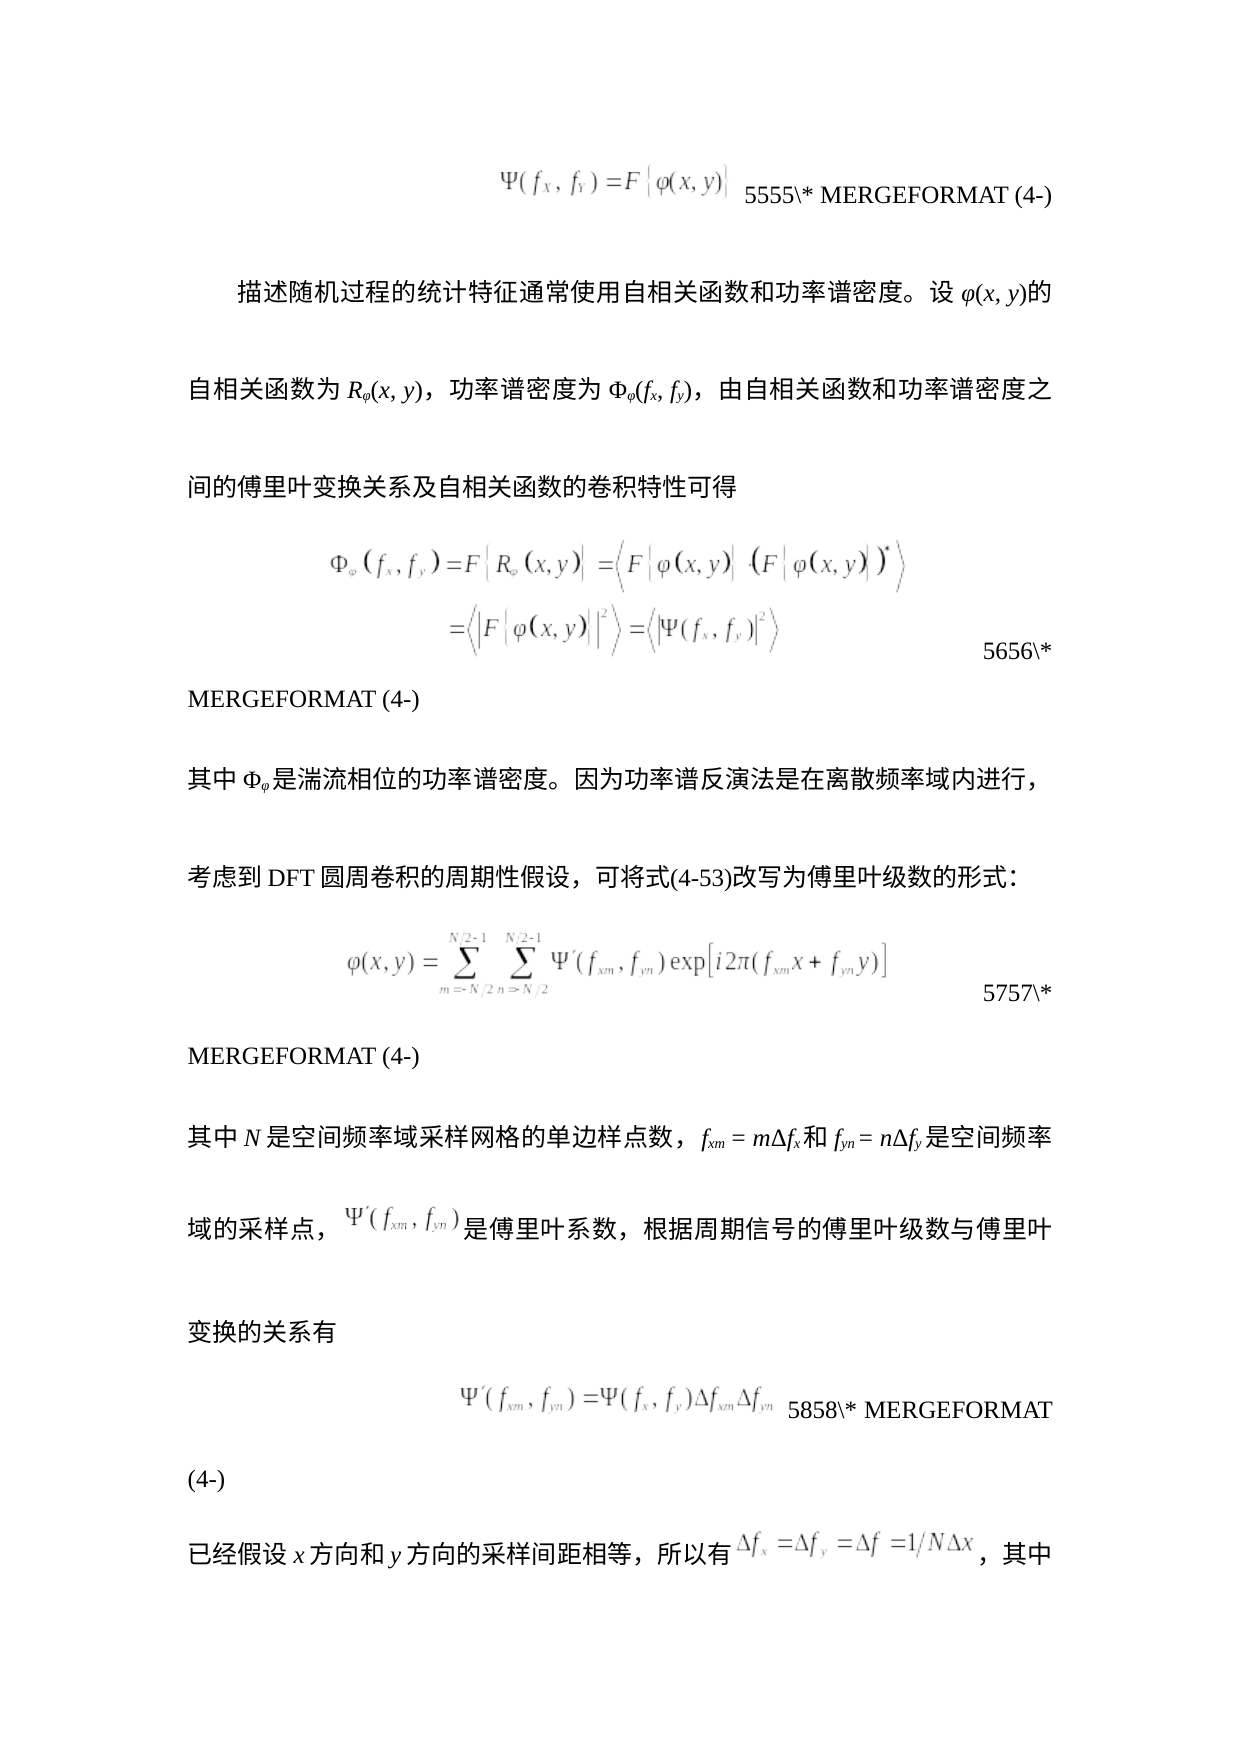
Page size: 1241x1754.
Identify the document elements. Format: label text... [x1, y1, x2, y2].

text 其中N是空间频率域采样网格的单边样点数，fxm = mΔfx和fyn = nΔfy是空间频率域的采样点，是傅里叶系数，根据周期信号的傅里叶级数与傅里叶变换的关系有 [187, 1103, 1053, 1363]
text 描述随机过程的统计特征通常使用自相关函数和功率谱密度。设φ(x, y)的自相关函数为Rφ(x, y)，功率谱密度为Φφ(fx, fy)，由自相关函数和功率谱密度之间的傅里叶变换关系及自相关函数的卷积特性可得 [187, 258, 1053, 518]
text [187, 1525, 1053, 1590]
text 其中Φφ是湍流相位的功率谱密度。因为功率谱反演法是在离散频率域内进行，考虑到DFT圆周卷积的周期性假设，可将式(4-53)改写为傅里叶级数的形式： [187, 745, 1053, 908]
